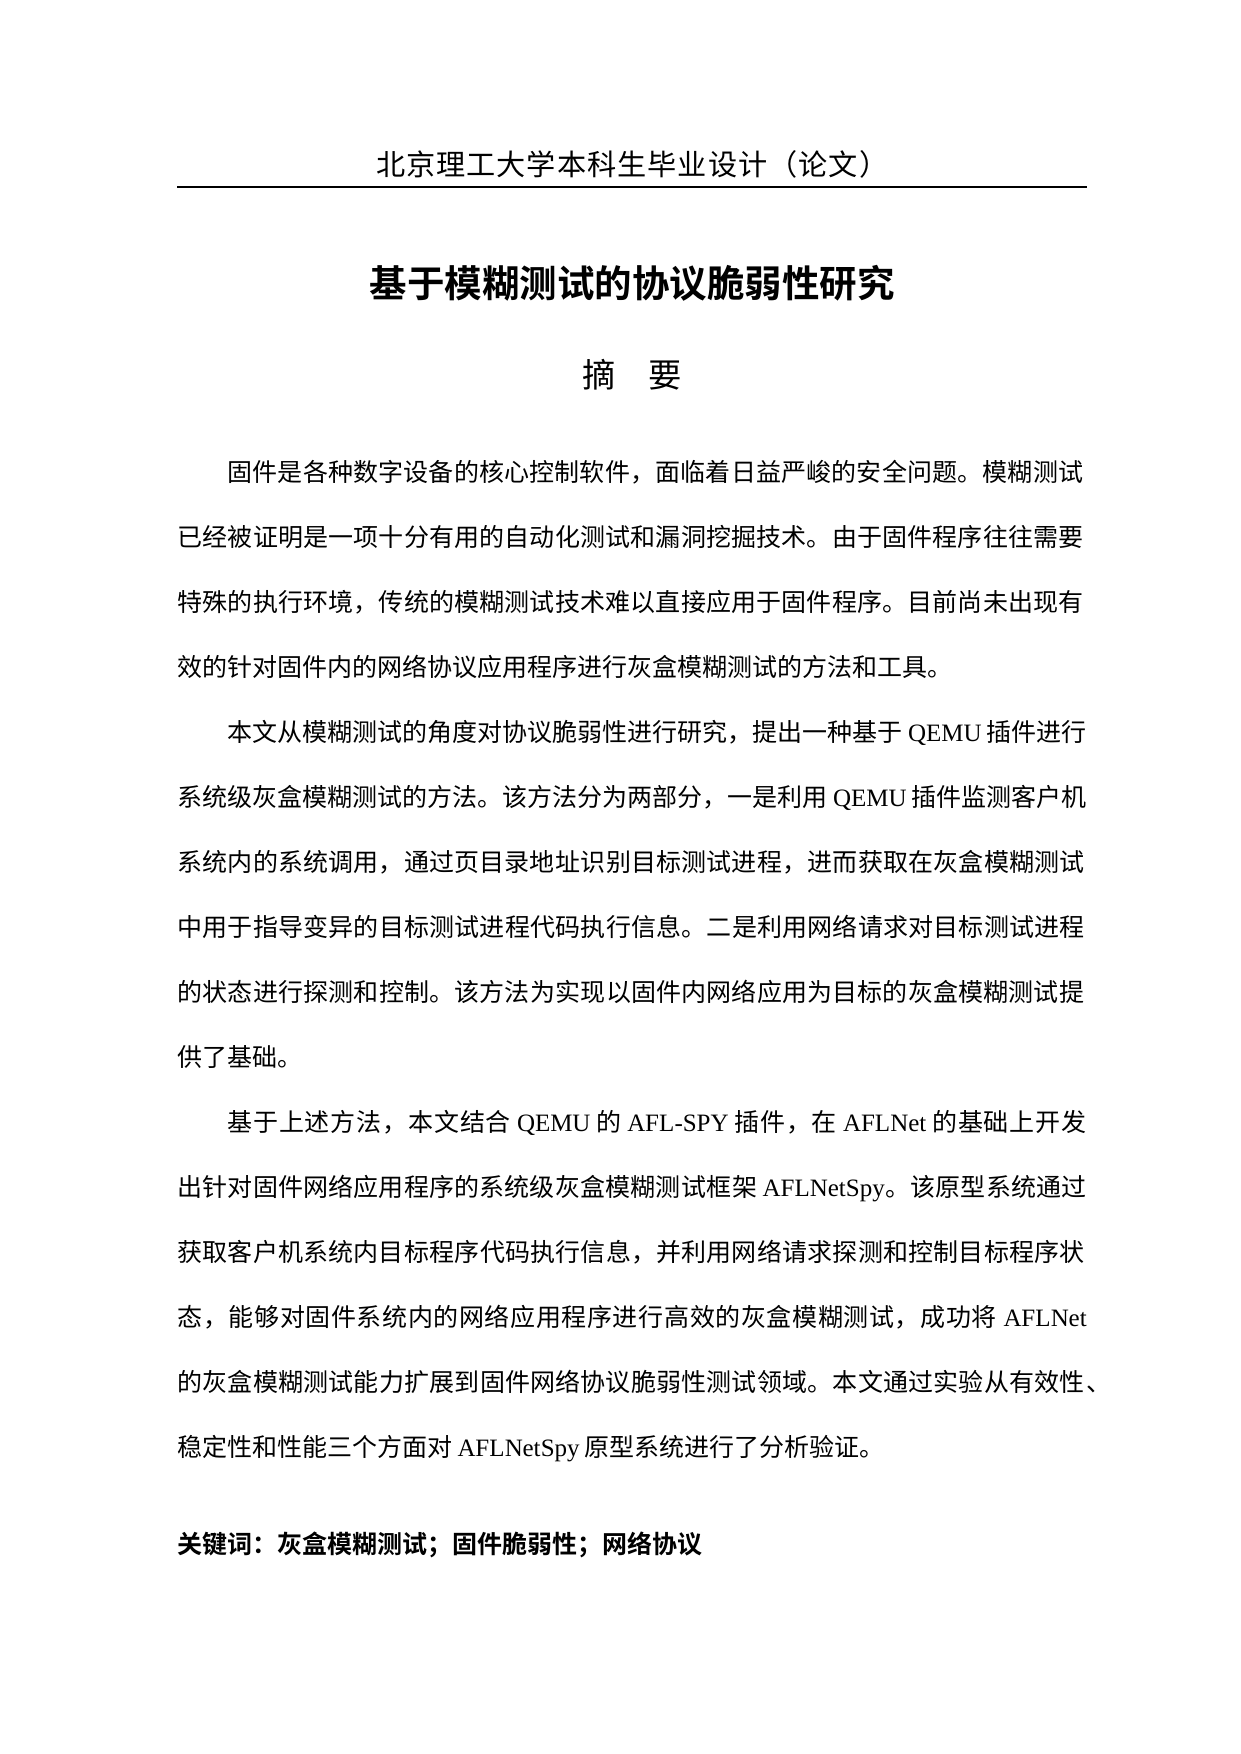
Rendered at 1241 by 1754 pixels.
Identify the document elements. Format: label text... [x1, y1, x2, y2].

text 本文从模糊测试的角度对协议脆弱性进行研究，提出一种基于QEMU插件进行系统级灰盒模糊测试的方法。该方法分为两部分，一是利用QEMU插件监测客户机系统内的系统调用，通过页目录地址识别目标测试进程，进而获取在灰盒模糊测试中用于指导变异的目标测试进程代码执行信息。二是利用网络请求对目标测试进程的状态进行探测和控制。该方法为实现以固件内网络应用为目标的灰盒模糊测试提供了基础。 [177, 698, 1087, 1088]
text 固件是各种数字设备的核心控制软件，面临着日益严峻的安全问题。模糊测试已经被证明是一项十分有用的自动化测试和漏洞挖掘技术。由于固件程序往往需要特殊的执行环境，传统的模糊测试技术难以直接应用于固件程序。目前尚未出现有效的针对固件内的网络协议应用程序进行灰盒模糊测试的方法和工具。 [177, 438, 1087, 698]
text 基于模糊测试的协议脆弱性研究 [177, 253, 1087, 308]
text 基于上述方法，本文结合QEMU的AFL-SPY插件，在AFLNet的基础上开发出针对固件网络应用程序的系统级灰盒模糊测试框架AFLNetSpy。该原型系统通过获取客户机系统内目标程序代码执行信息，并利用网络请求探测和控制目标程序状态，能够对固件系统内的网络应用程序进行高效的灰盒模糊测试，成功将AFLNet的灰盒模糊测试能力扩展到固件网络协议脆弱性测试领域。本文通过实验从有效性、稳定性和性能三个方面对AFLNetSpy原型系统进行了分析验证。 [177, 1088, 1087, 1478]
text 摘 要 [177, 340, 1087, 405]
text 关键词：灰盒模糊测试；固件脆弱性；网络协议 [177, 1510, 1087, 1575]
